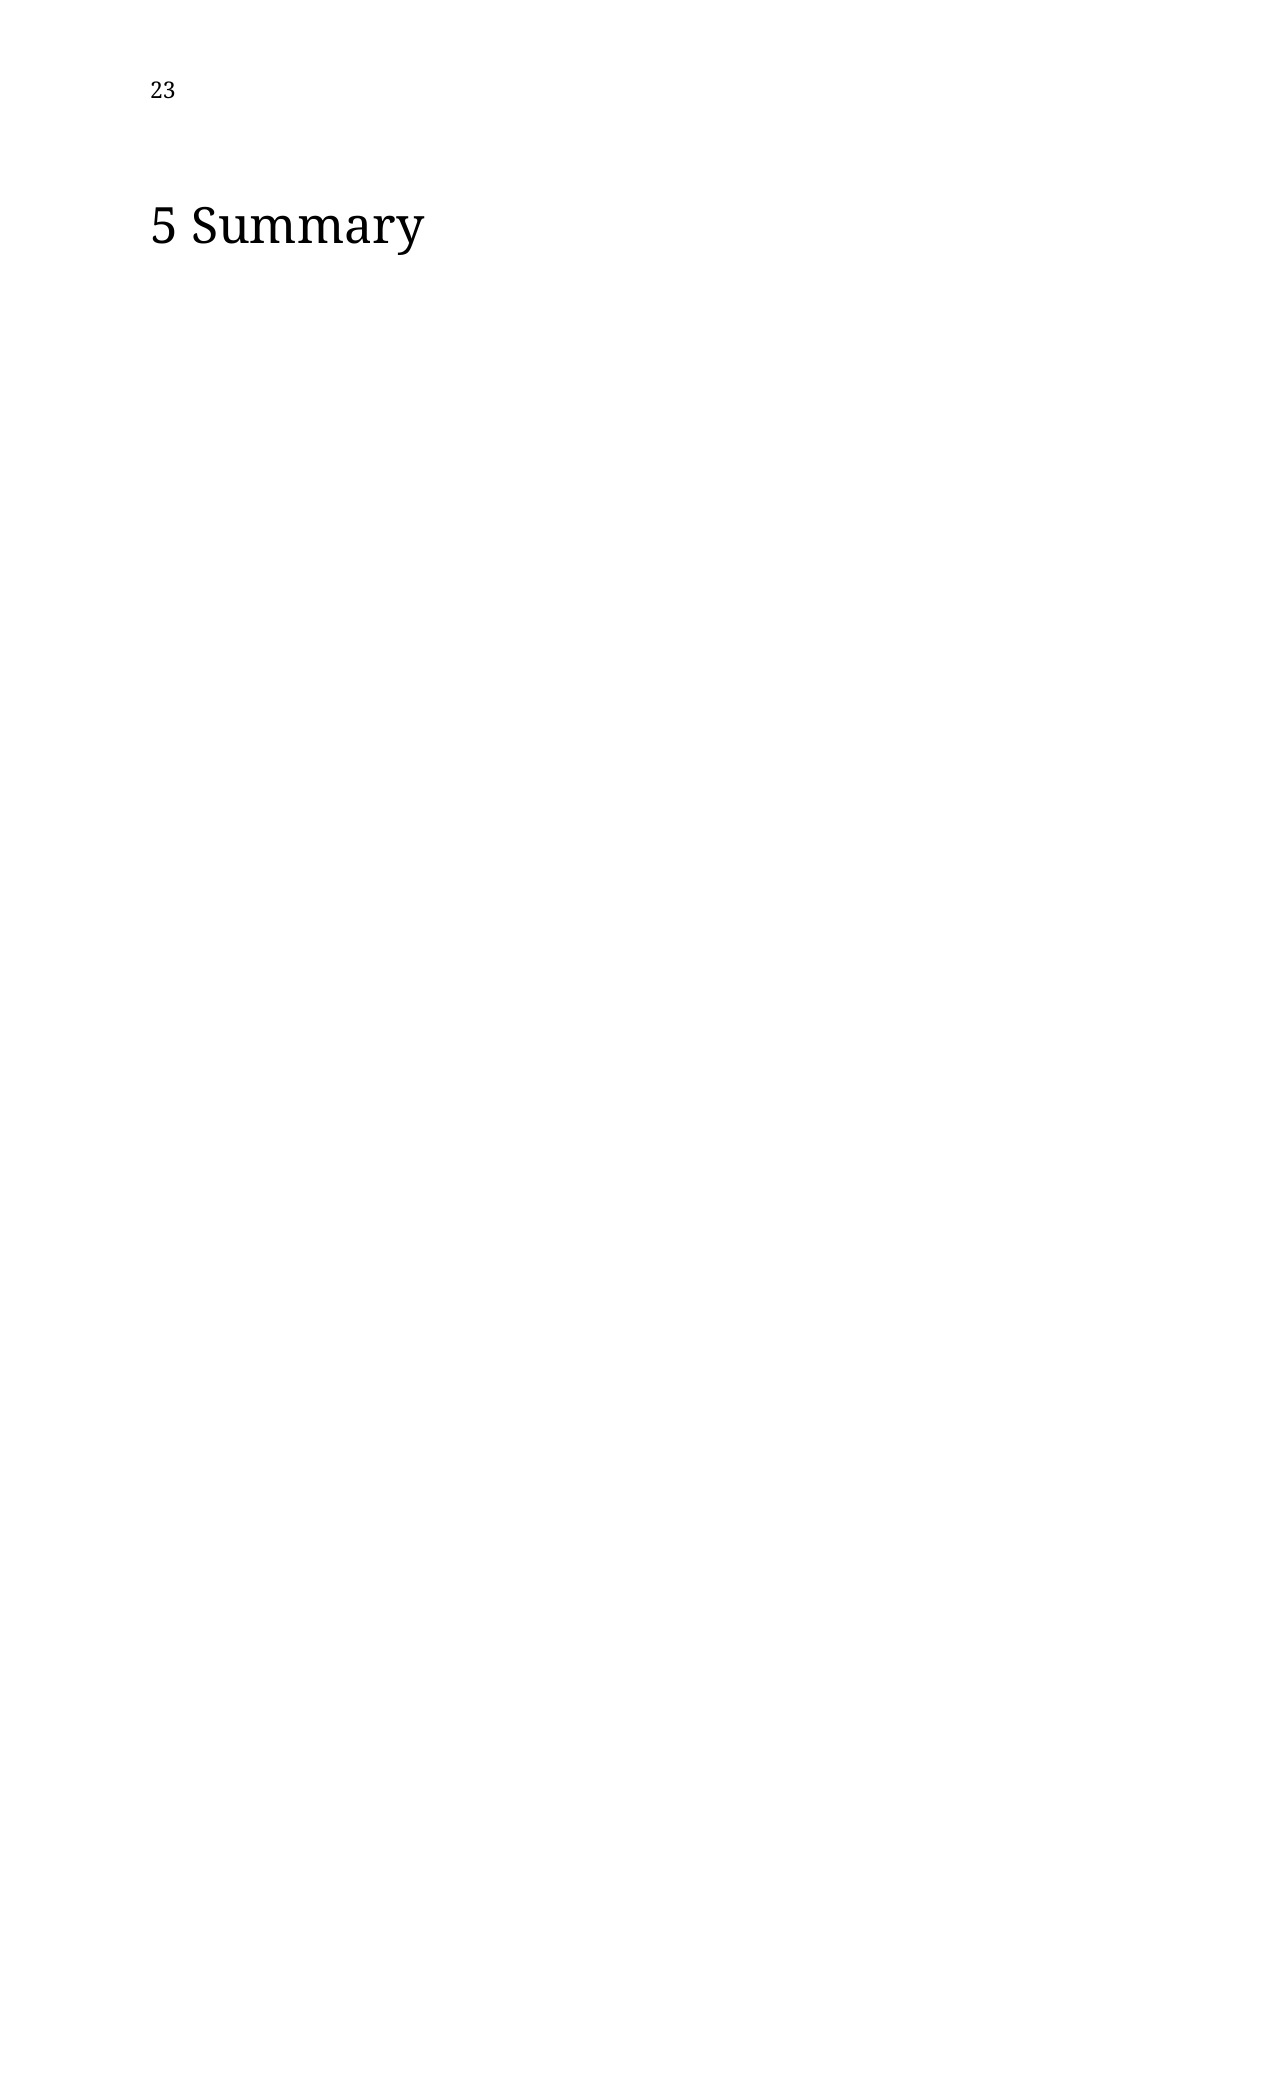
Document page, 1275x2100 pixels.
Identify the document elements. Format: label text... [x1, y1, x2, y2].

subtitle 5 Summary [150, 190, 1125, 258]
